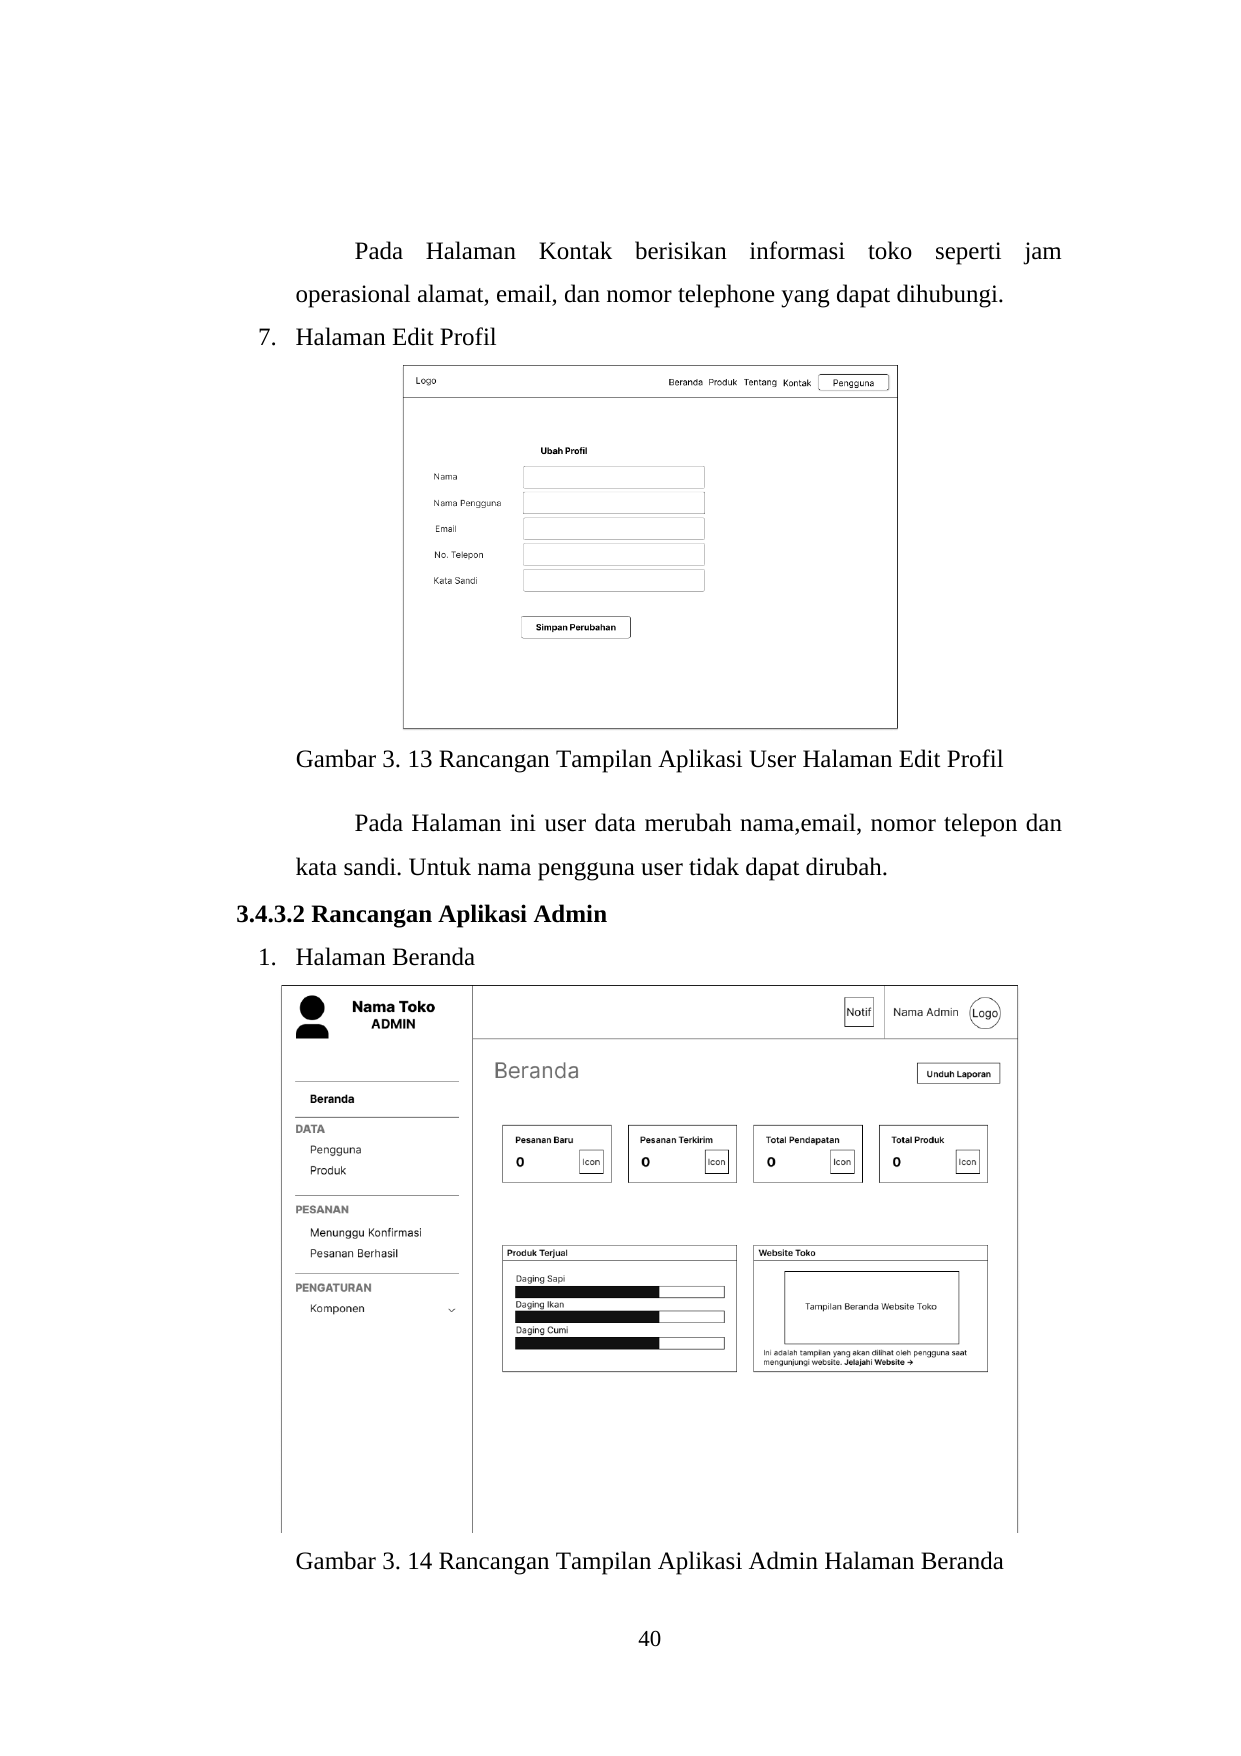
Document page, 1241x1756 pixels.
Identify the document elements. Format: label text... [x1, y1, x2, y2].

text Pada Halaman Kontak berisikan informasi toko seperti jam operasional alamat, email, dan nomor telephone yang dapat dihubungi. [295, 236, 1063, 308]
list Halaman Edit Profil [258, 322, 1063, 351]
subtitle Rancangan Aplikasi Admin [236, 899, 1063, 928]
text Gambar 3. 13 Rancangan Tampilan Aplikasi User Halaman Edit Profil [236, 744, 1063, 773]
picture [401, 365, 899, 731]
text Gambar 3. 14 Rancangan Tampilan Aplikasi Admin Halaman Beranda [236, 1546, 1063, 1575]
text Pada Halaman ini user data merubah nama,email, nomor telepon dan kata sandi. Untuk nama pengguna user tidak dapat dirubah. [295, 808, 1063, 880]
picture [279, 985, 1020, 1533]
list Halaman Beranda [258, 942, 1063, 971]
